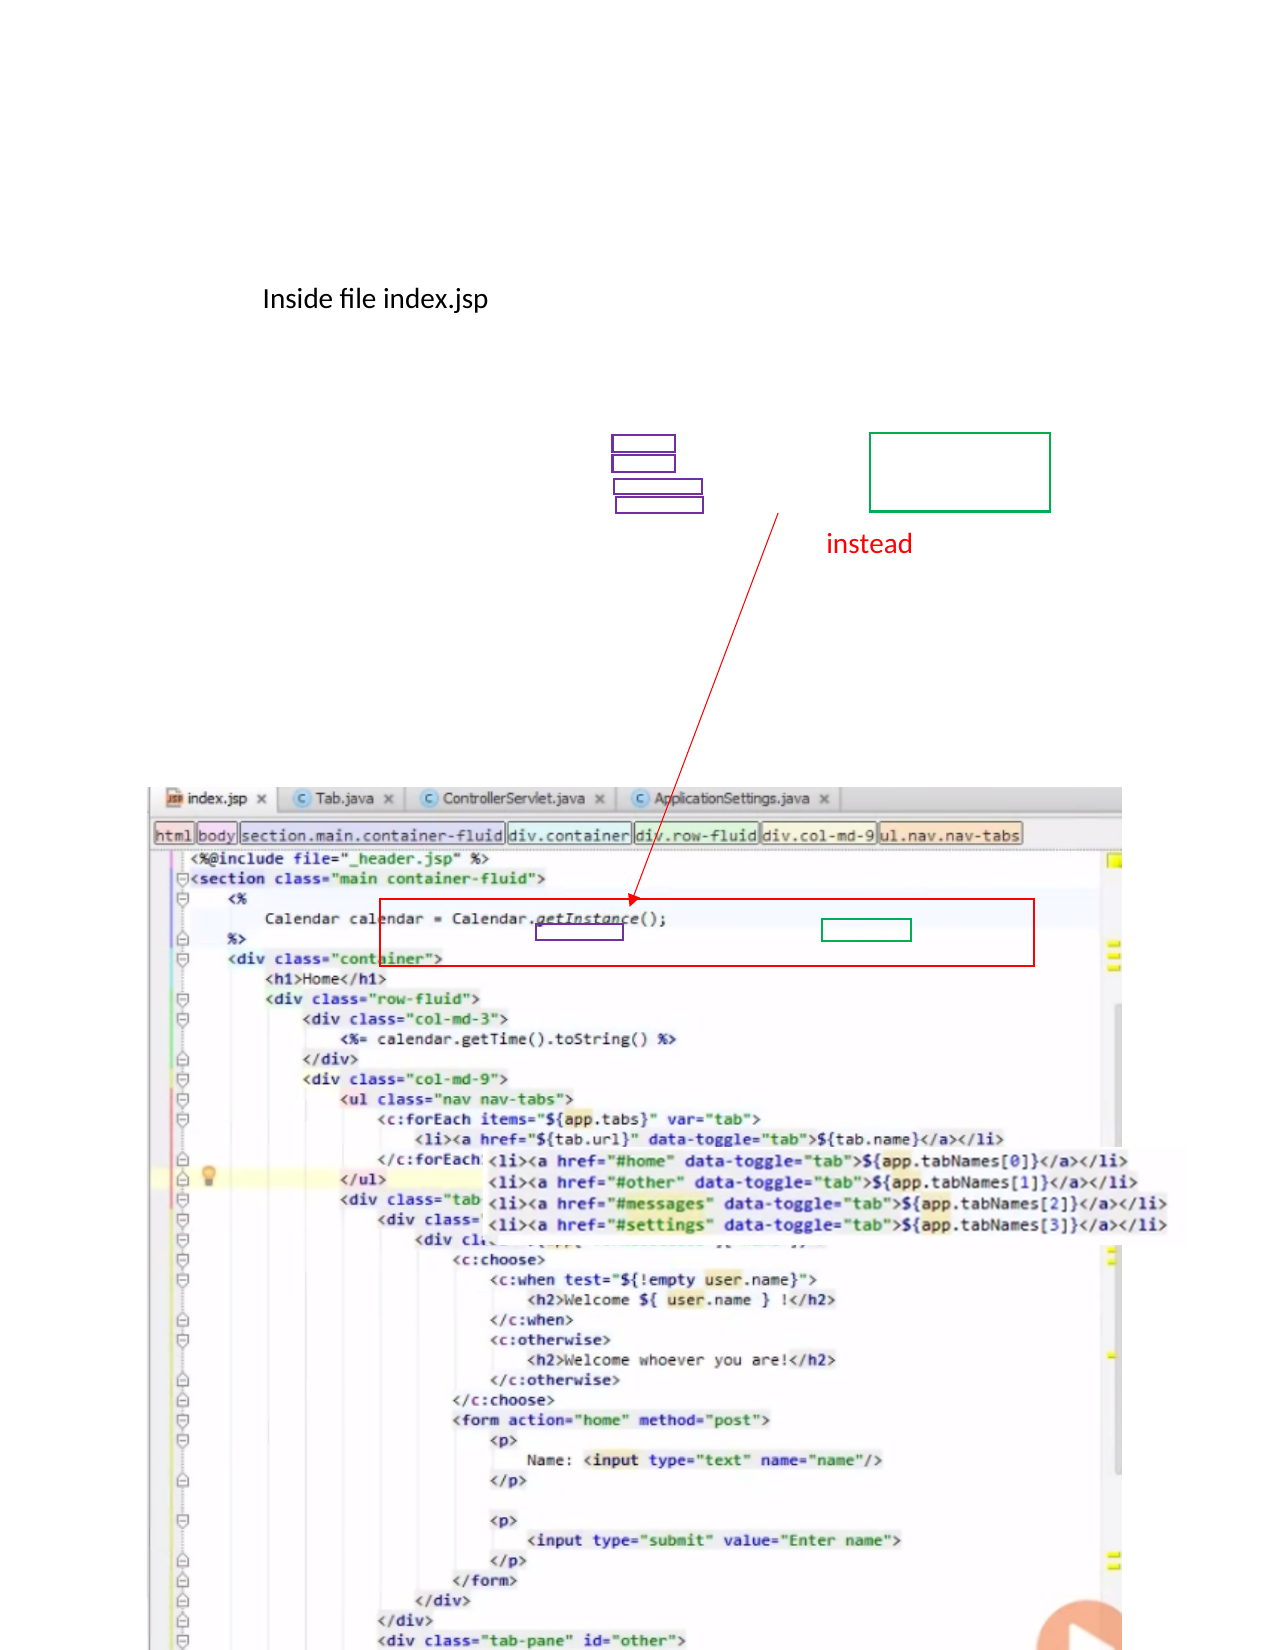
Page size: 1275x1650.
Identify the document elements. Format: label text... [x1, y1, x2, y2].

picture [146, 787, 1187, 1650]
text Inside file index.jsp [150, 280, 1125, 315]
picture [381, 900, 1033, 965]
